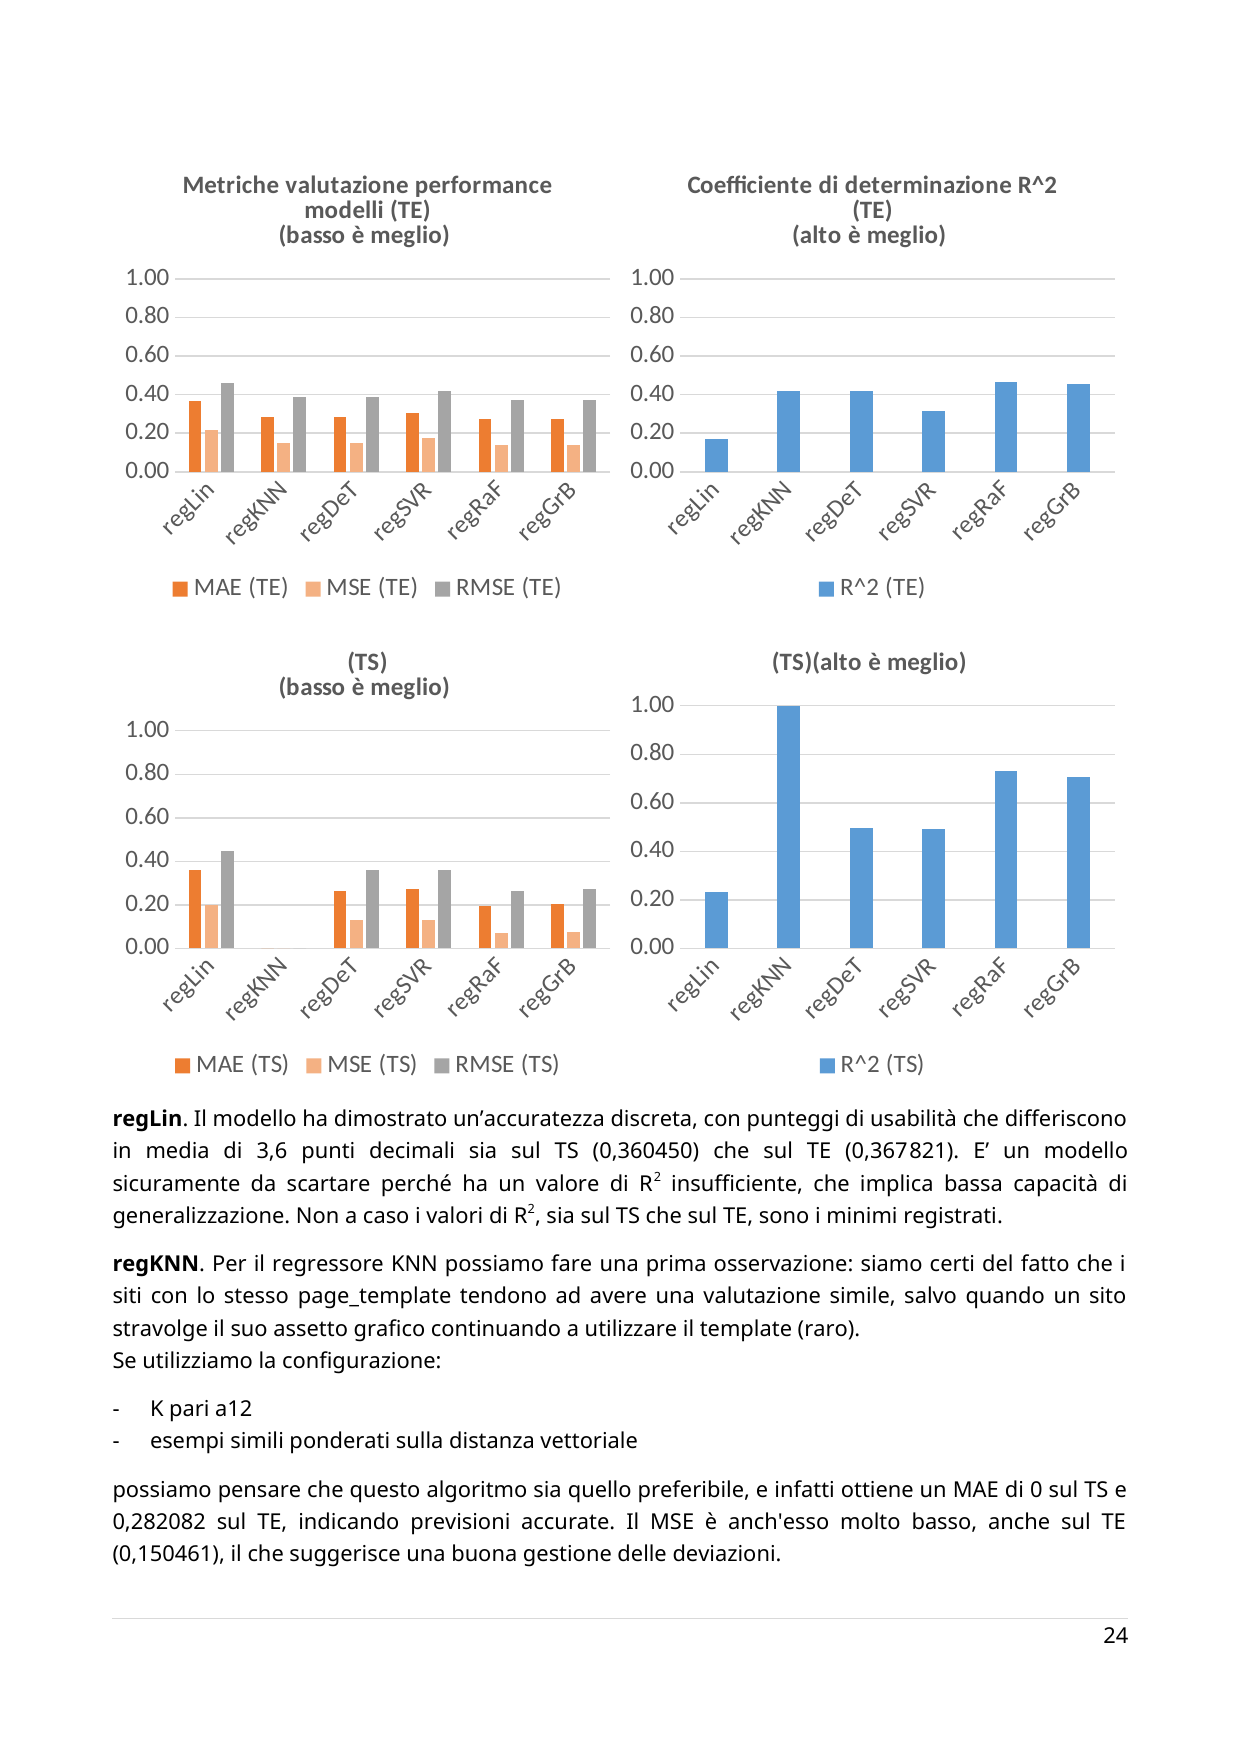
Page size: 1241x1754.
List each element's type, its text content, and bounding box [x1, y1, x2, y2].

text regLin. Il modello ha dimostrato un’accuratezza discreta, con punteggi di usabilità che differiscono in media di 3,6 punti decimali sia sul TS (0,360450) che sul TE (0,367821). E’ un modello sicuramente da scartare perché ha un valore di R2 insufficiente, che implica bassa capacità di generalizzazione. Non a caso i valori di R2, sia sul TS che sul TE, sono i minimi registrati. [112, 1103, 1128, 1229]
text possiamo pensare che questo algoritmo sia quello preferibile, e infatti ottiene un MAE di 0 sul TS e 0,282082 sul TE, indicando previsioni accurate. Il MSE è anch'esso molto basso, anche sul TE (0,150461), il che suggerisce una buona gestione delle deviazioni. [112, 1474, 1128, 1568]
text regKNN. Per il regressore KNN possiamo fare una prima osservazione: siamo certi del fatto che i siti con lo stesso page_template tendono ad avere una valutazione simile, salvo quando un sito stravolge il suo assetto grafico continuando a utilizzare il template (raro). Se utilizziamo la configurazione: [112, 1248, 1128, 1374]
list esempi simili ponderati sulla distanza vettoriale [112, 1426, 1128, 1455]
list K pari a12 [112, 1393, 1128, 1423]
